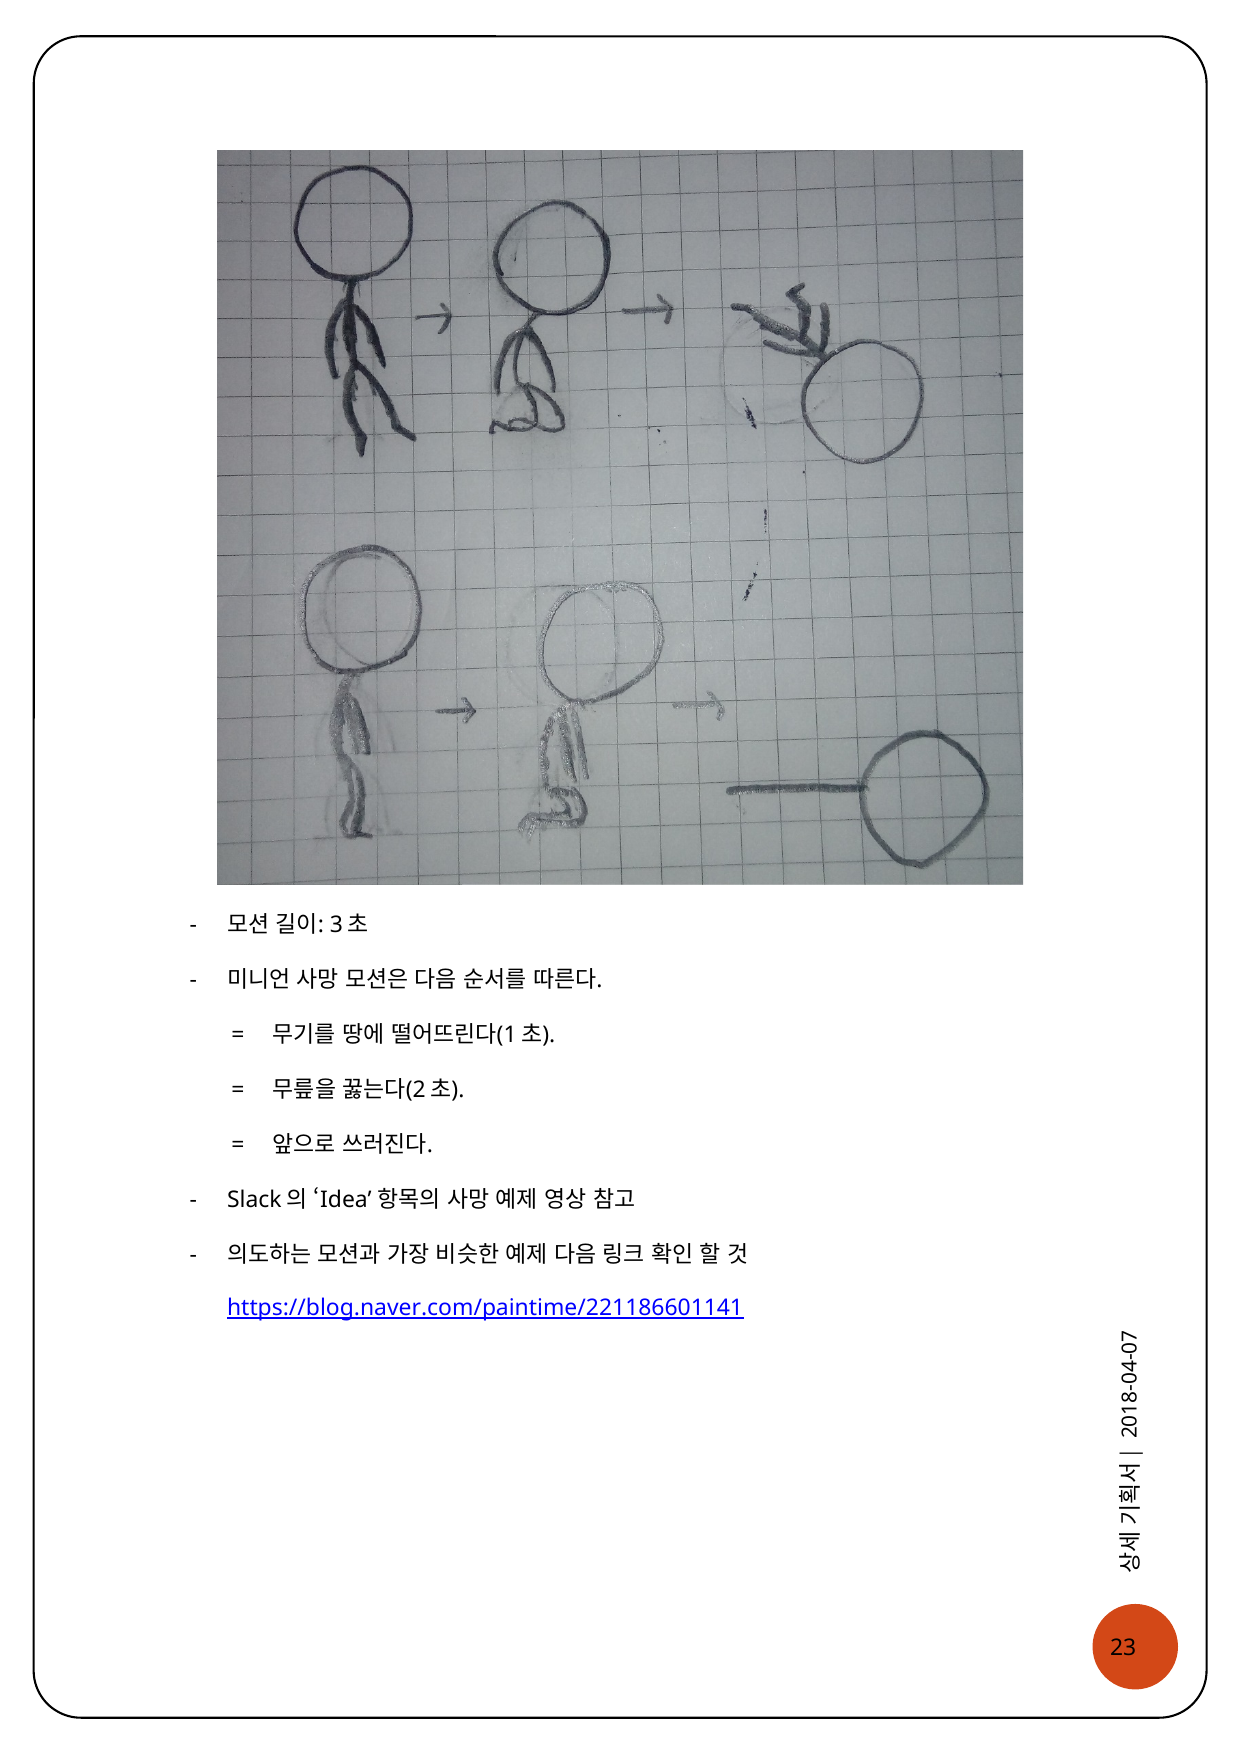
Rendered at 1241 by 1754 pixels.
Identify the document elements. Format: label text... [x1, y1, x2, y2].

picture [217, 150, 1024, 885]
list 무릎을 꿇는다(2초). [231, 1071, 1092, 1104]
text https://blog.naver.com/paintime/221186601141 [227, 1291, 1092, 1322]
list 미니언 사망 모션은 다음 순서를 따른다. [189, 961, 1092, 994]
list 모션 길이: 3초 [189, 906, 1092, 939]
list 무기를 땅에 떨어뜨린다(1초). [231, 1016, 1092, 1049]
list Slack의 ‘Idea’ 항목의 사망 예제 영상 참고 [189, 1181, 1092, 1214]
list 의도하는 모션과 가장 비슷한 예제 다음 링크 확인 할 것 [189, 1236, 1092, 1269]
list 앞으로 쓰러진다. [231, 1126, 1092, 1159]
